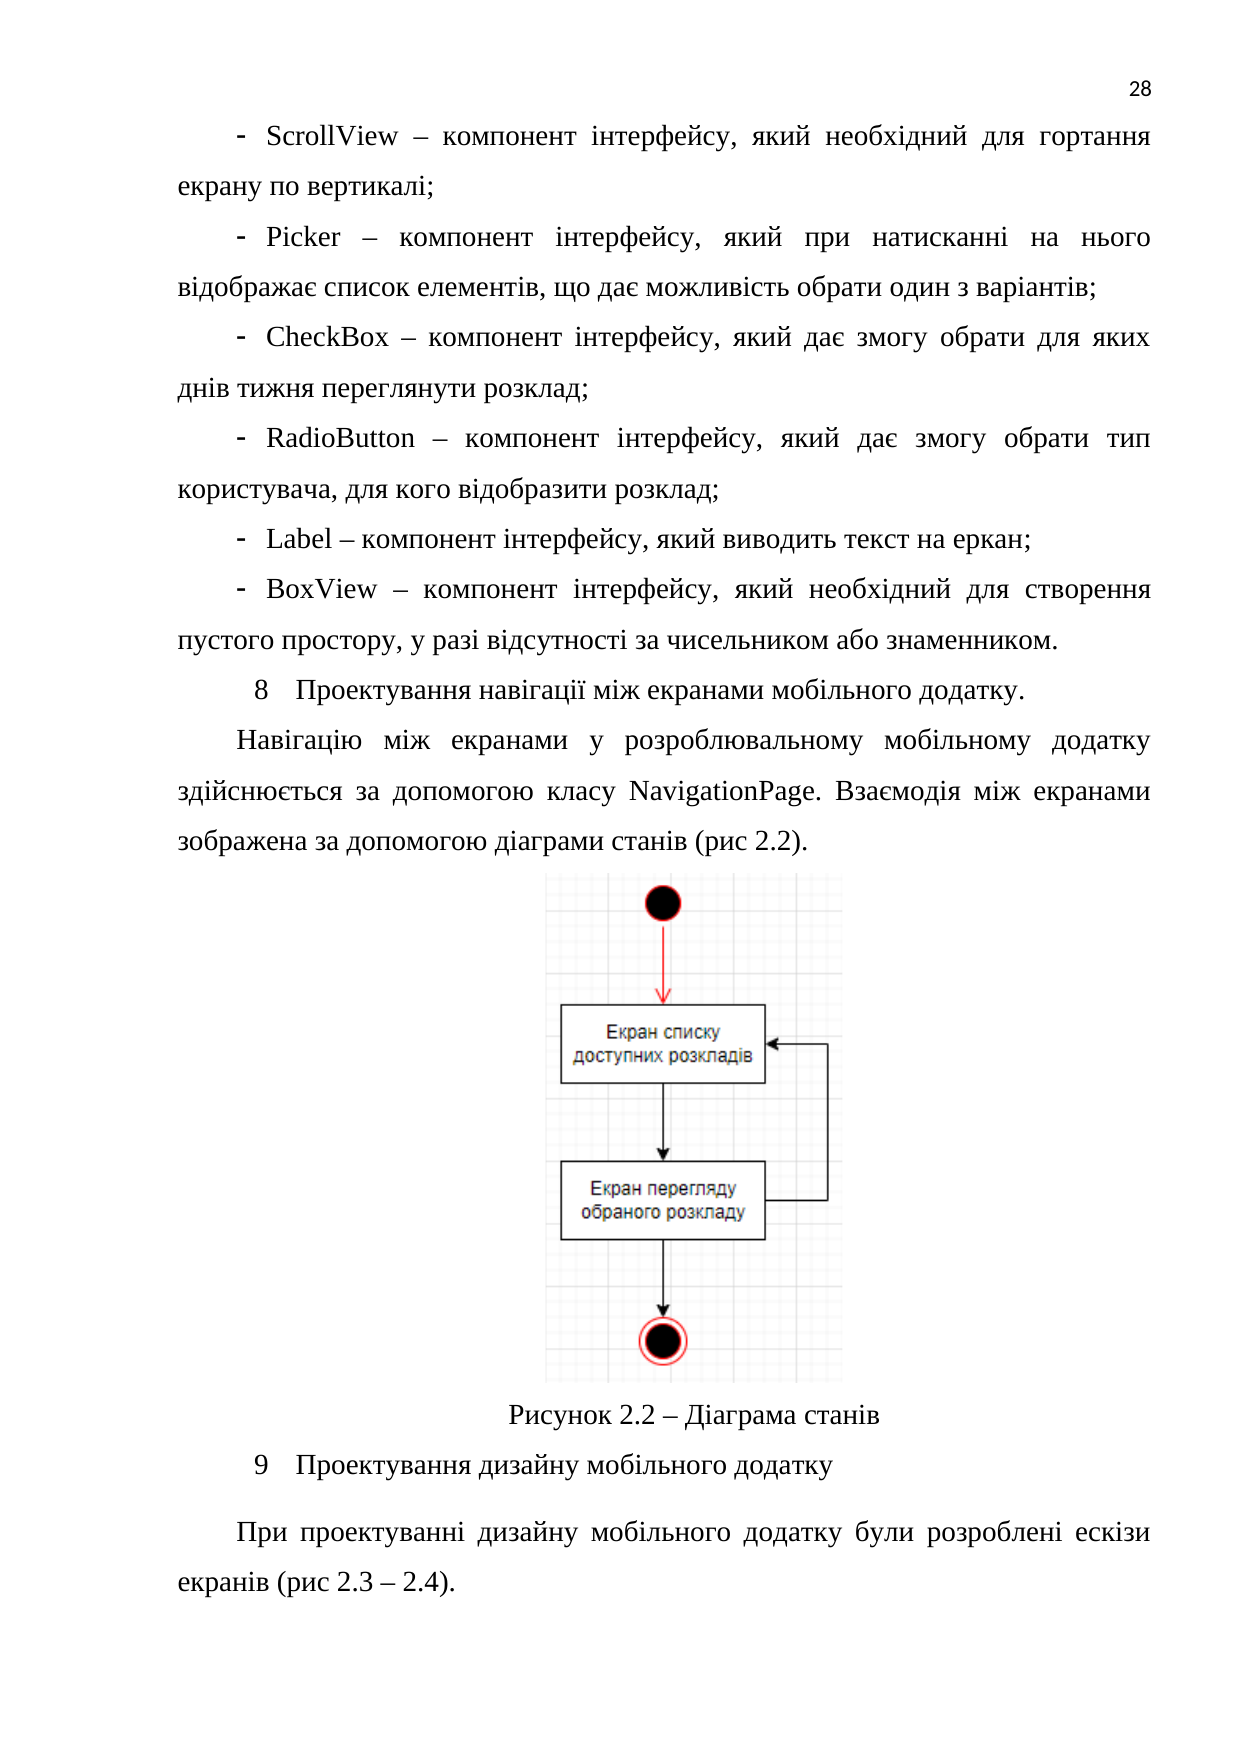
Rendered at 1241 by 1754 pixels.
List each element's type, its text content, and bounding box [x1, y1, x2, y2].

list ScrollView – компонент інтерфейсу, який необхідний для гортання екрану по вертикалі; [177, 118, 1152, 202]
list RadioButton – компонент інтерфейсу, який дає змогу обрати тип користувача, для кого відобразити розклад; [177, 420, 1152, 504]
list Рисунок 2.2 – Діаграма станів [177, 1397, 1152, 1430]
list Проектування навігації між екранами мобільного додатку. [254, 672, 1152, 706]
text При проектуванні дизайну мобільного додатку були розроблені ескізи екранів (рис 2.3 – 2.4). [177, 1514, 1152, 1598]
list Picker – компонент інтерфейсу, який при натисканні на нього відображає список елементів, що дає можливість обрати один з варіантів; [177, 219, 1152, 303]
list Label – компонент інтерфейсу, який виводить текст на еркан; [177, 521, 1152, 555]
list CheckBox – компонент інтерфейсу, який дає змогу обрати для яких днів тижня переглянути розклад; [177, 319, 1152, 403]
list Навігацію між екранами у розроблювальному мобільному додатку здійснюється за допомогою класу NavigationPage. Взаємодія між екранами зображена за допомогою діаграми станів (рис 2.2). [177, 722, 1152, 857]
picture [545, 873, 843, 1383]
list Проектування дизайну мобільного додатку [254, 1447, 1152, 1481]
list BoxView – компонент інтерфейсу, який необхідний для створення пустого простору, у разі відсутності за чисельником або знаменником. [177, 571, 1152, 655]
